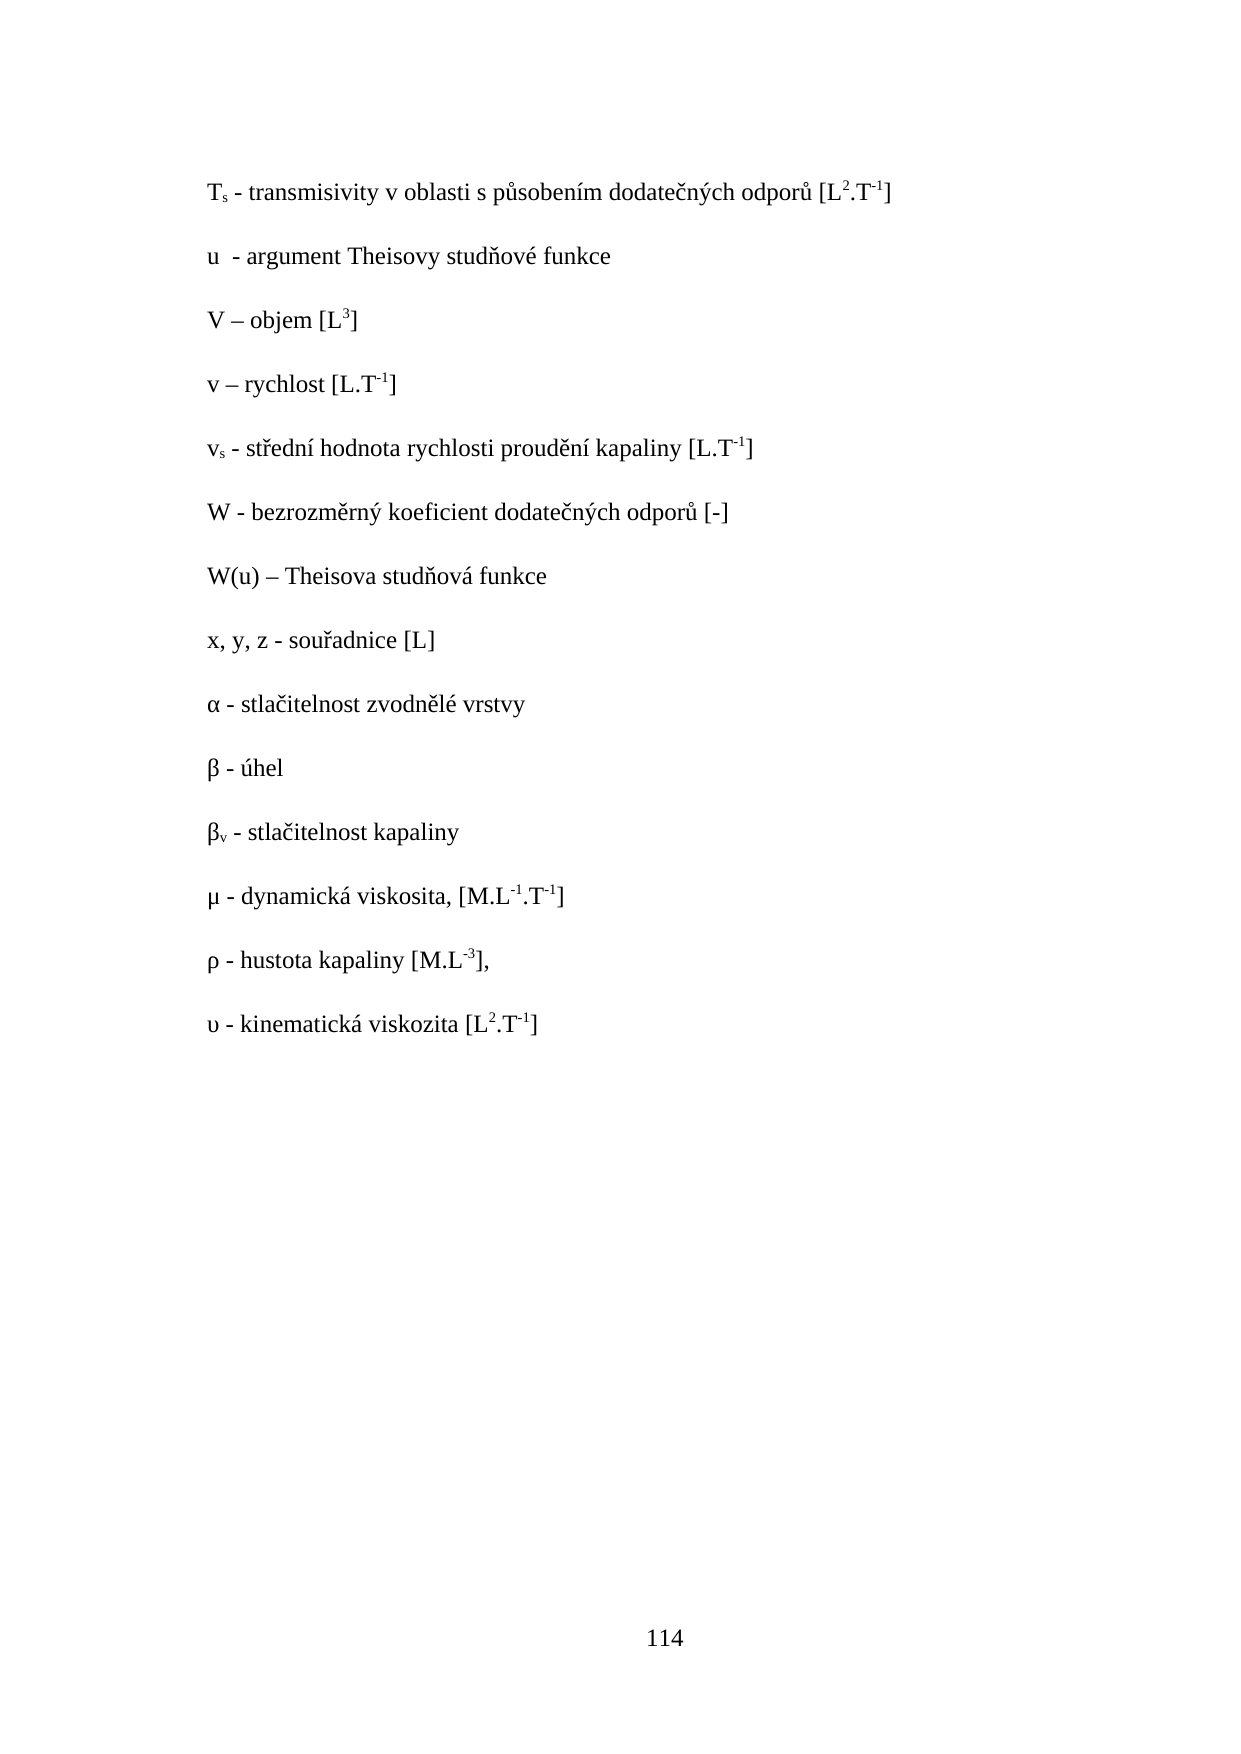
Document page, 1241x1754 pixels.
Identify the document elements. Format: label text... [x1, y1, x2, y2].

text V – objem [L3] [207, 305, 1122, 334]
text Ts - transmisivity v oblasti s působením dodatečných odporů [L2.T-1] [207, 177, 1122, 206]
text β - úhel [207, 753, 1122, 782]
text υ - kinematická viskozita [L2.T-1] [207, 1009, 1122, 1037]
text α - stlačitelnost zvodnělé vrstvy [207, 689, 1122, 718]
text x, y, z - souřadnice [L] [207, 625, 1122, 654]
text βv - stlačitelnost kapaliny [207, 817, 1122, 846]
text v – rychlost [L.T-1] [207, 369, 1122, 398]
text μ - dynamická viskosita, [M.L-1.T-1] [207, 881, 1122, 909]
text W - bezrozměrný koeficient dodatečných odporů [-] [207, 497, 1122, 526]
text vs - střední hodnota rychlosti proudění kapaliny [L.T-1] [207, 433, 1122, 462]
text u - argument Theisovy studňové funkce [207, 241, 1122, 270]
text W(u) – Theisova studňová funkce [207, 561, 1122, 590]
text ρ - hustota kapaliny [M.L-3], [207, 945, 1122, 973]
